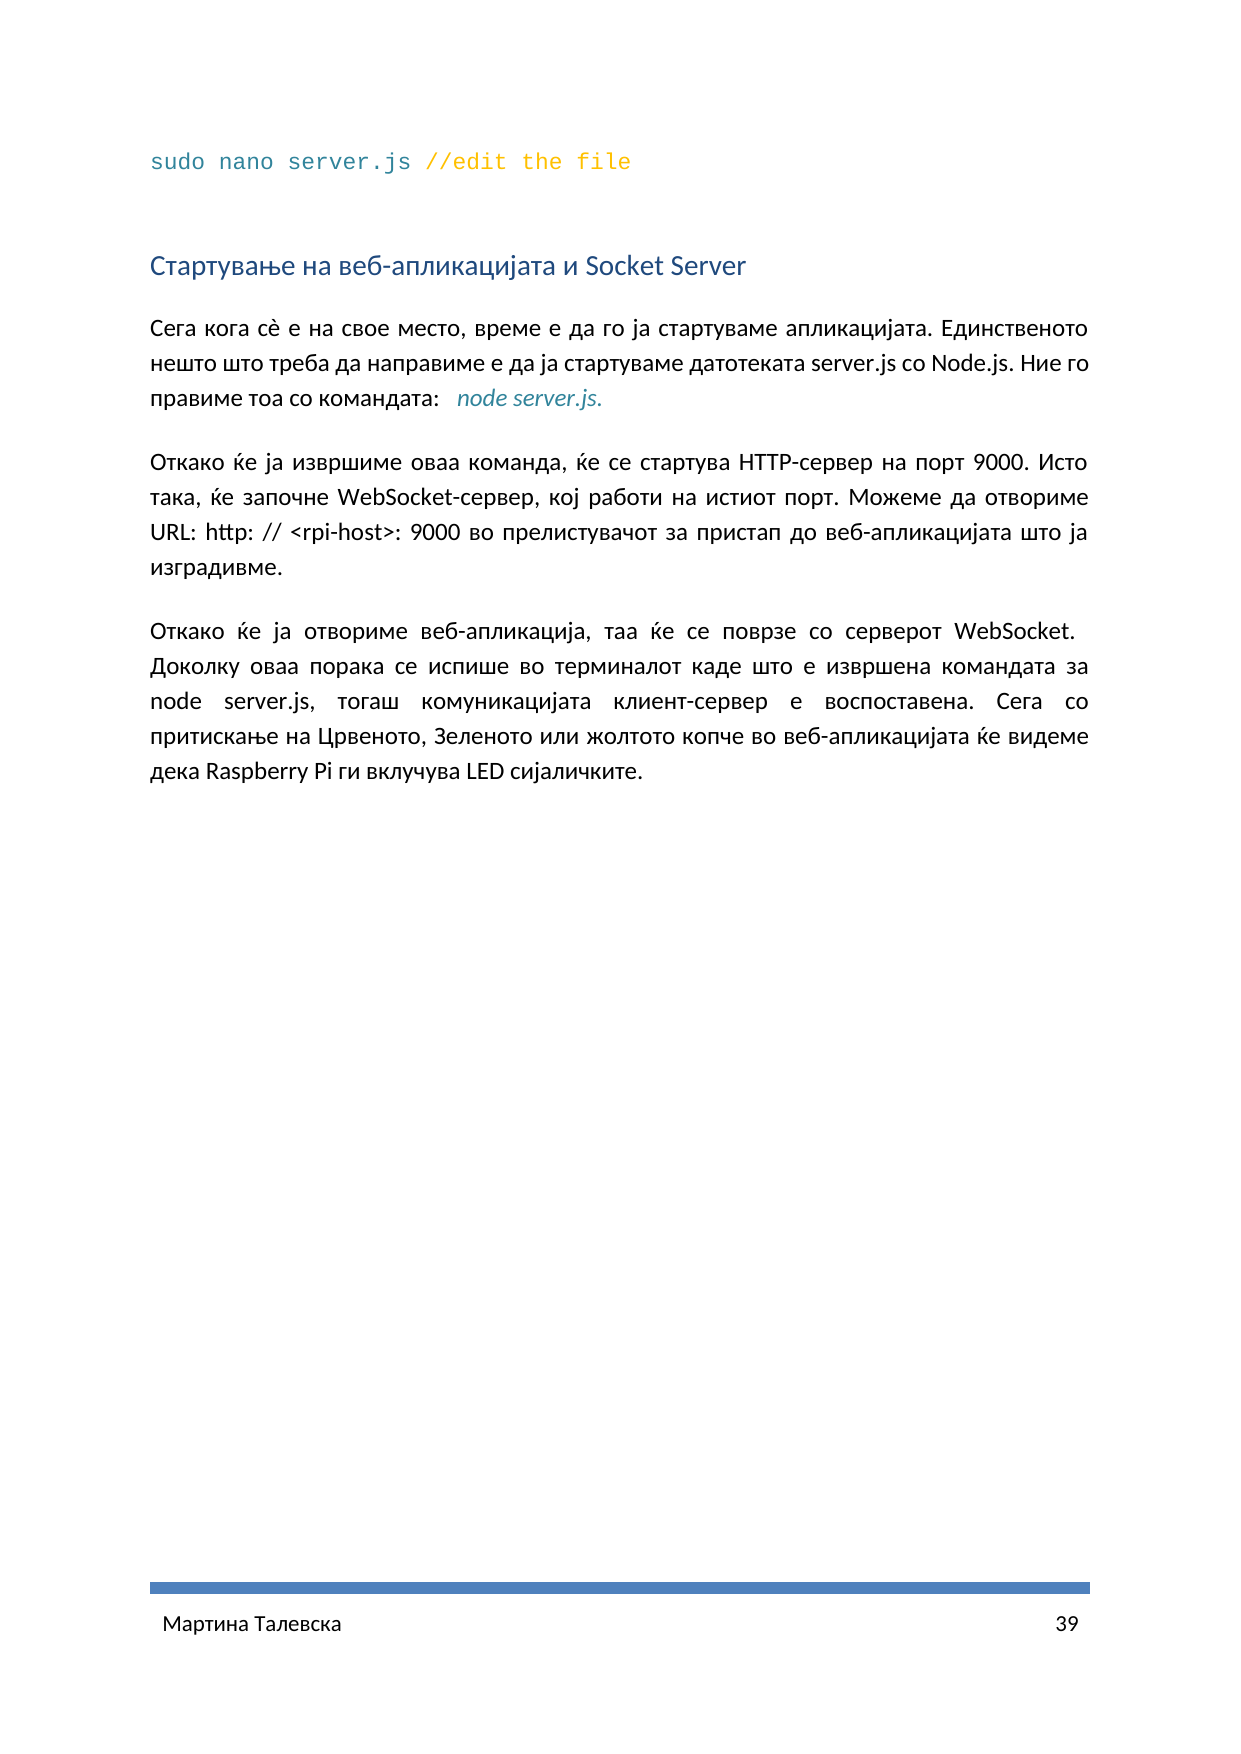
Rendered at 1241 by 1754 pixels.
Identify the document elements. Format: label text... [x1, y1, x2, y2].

text Откако ќе ја извршиме оваа команда, ќе се стартува HTTP-сервер на порт 9000. Исто така, ќе започне WebSocket-сервер, кој работи на истиот порт. Можеме да отвориме URL: http: // <rpi-host>: 9000 во прелистувачот за пристап до веб-апликацијата што ја изградивме. [150, 446, 1090, 581]
text Сега кога сè е на свое место, време е да го ја стартуваме апликацијата. Единственото нешто што треба да направиме е да ја стартуваме датотеката server.js со Node.js. Ние го правиме тоа со командата: node server.js. [150, 312, 1090, 412]
text sudo nano server.js //edit the file [150, 150, 1090, 176]
text Откако ќе ја отвориме веб-апликација, таа ќе се поврзе со серверот WebSocket. Доколку оваа порака се испише во терминалот каде што е извршена командата за node server.js, тогаш комуникацијата клиент-сервер е воспоставена. Сега со притискање на Црвеното, Зеленото или жолтото копче во веб-апликацијата ќе видеме дека Raspberry Pi ги вклучува LED сијаличките. [150, 615, 1090, 786]
subtitle Стартување на веб-апликацијата и Socket Server [150, 247, 1090, 282]
